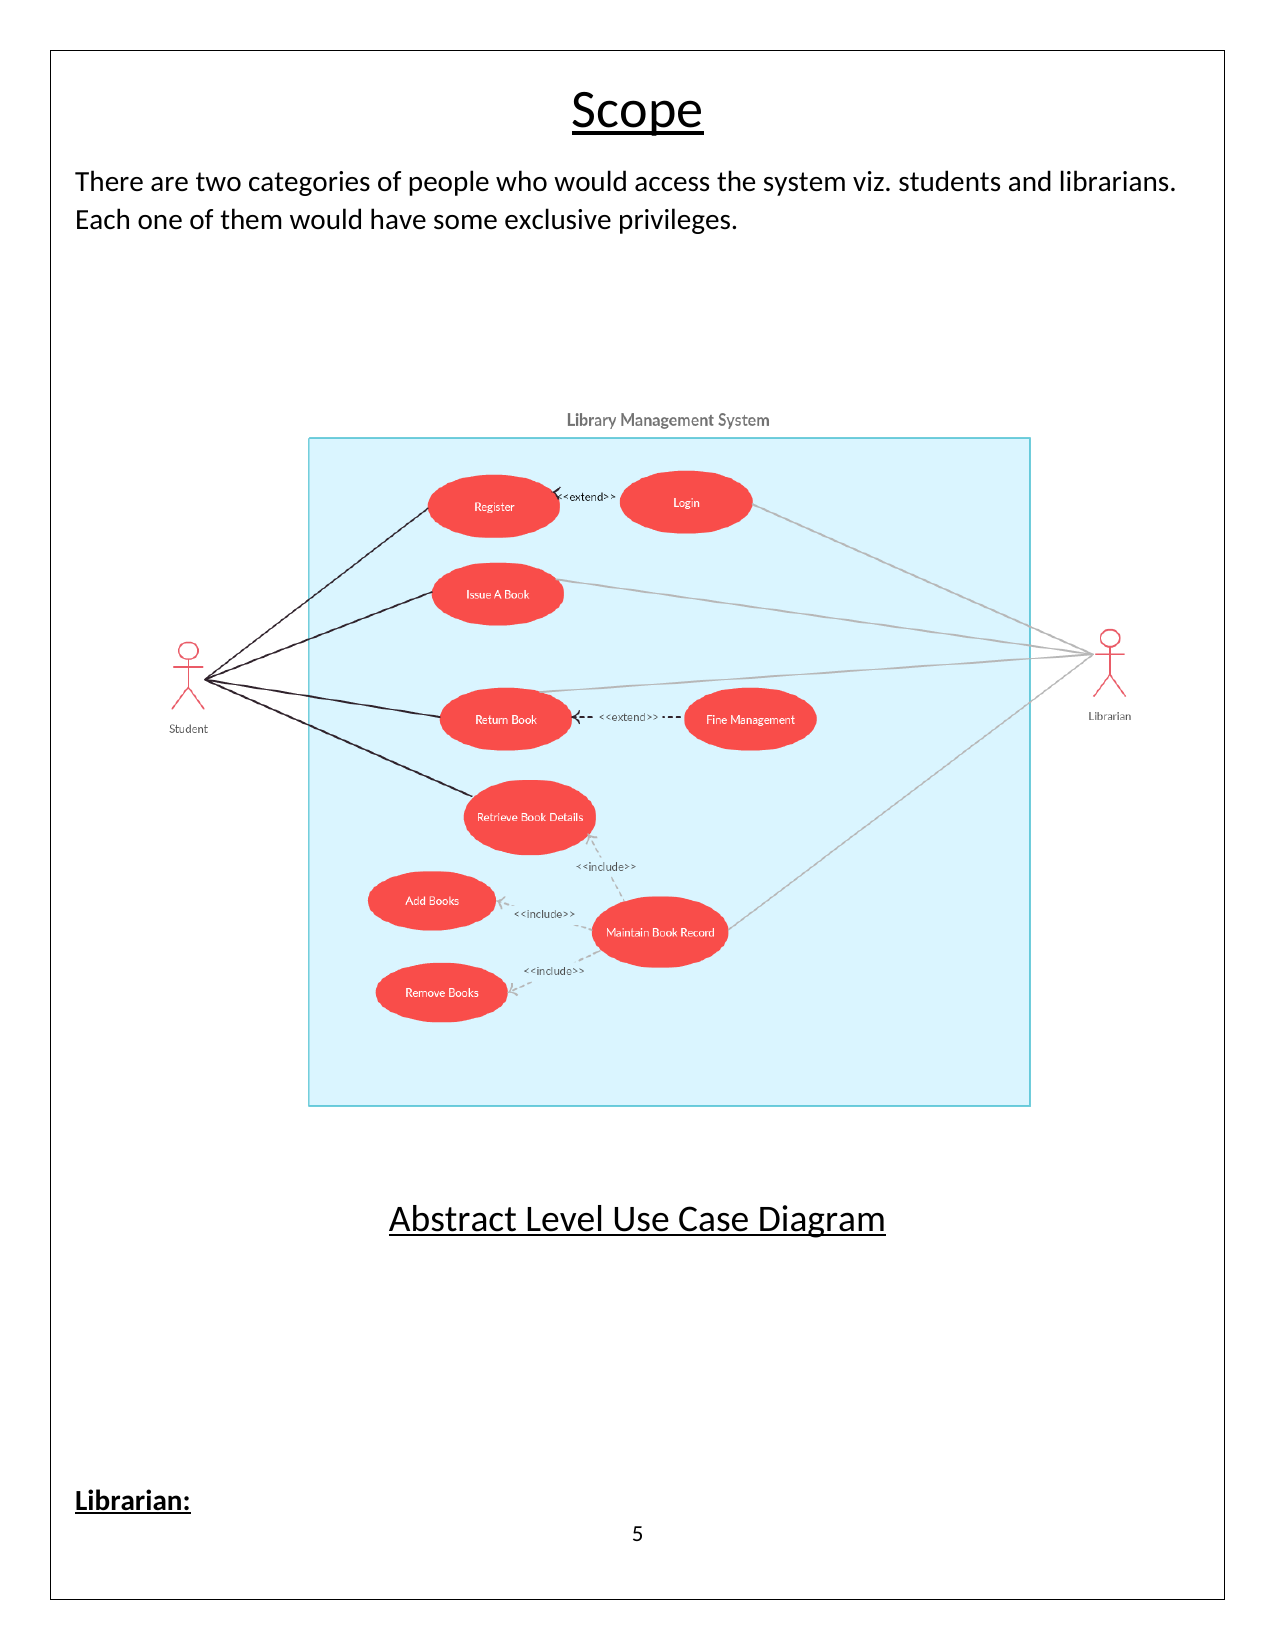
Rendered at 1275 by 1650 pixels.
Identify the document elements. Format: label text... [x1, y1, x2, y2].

picture [75, 366, 1200, 1177]
text Scope [75, 75, 1200, 141]
text Librarian: [75, 1482, 1200, 1517]
text There are two categories of people who would access the system viz. students and librarians. Each one of them would have some exclusive privileges. [75, 163, 1200, 237]
text Abstract Level Use Case Diagram [75, 1195, 1200, 1241]
